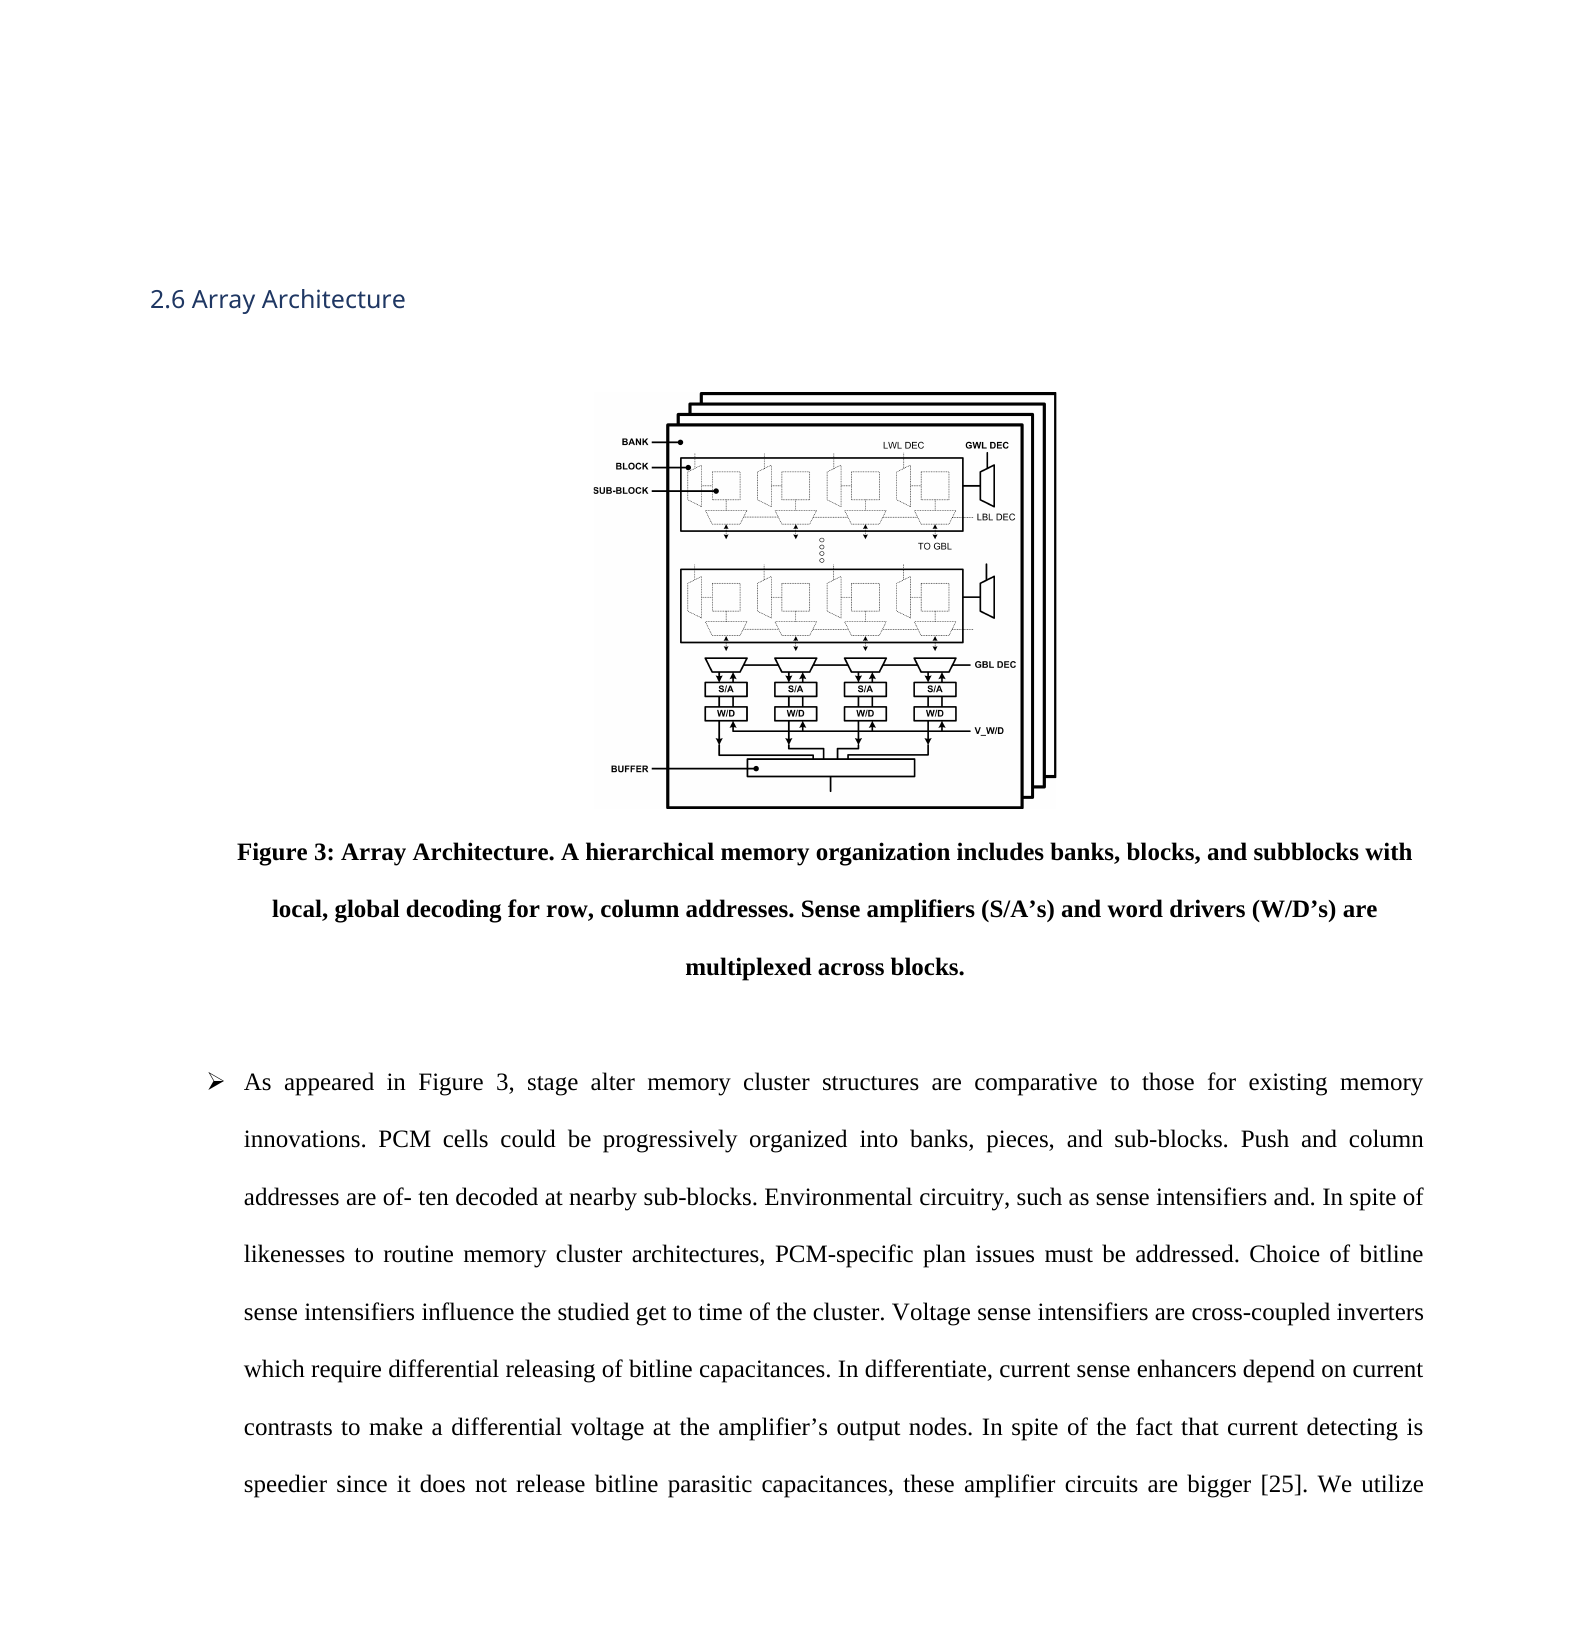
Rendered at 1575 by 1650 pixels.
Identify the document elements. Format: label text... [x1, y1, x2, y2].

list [206, 1067, 1425, 1498]
subtitle 2.6 Array Architecture [150, 282, 1425, 316]
list Figure 3: Array Architecture. A hierarchical memory organization includes banks, blocks, and subblocks with local, global decoding for row, column addresses. Sense amplifiers (S/A’s) and word drivers (W/D’s) are multiplexed across blocks. [225, 837, 1425, 981]
picture [593, 392, 1057, 809]
